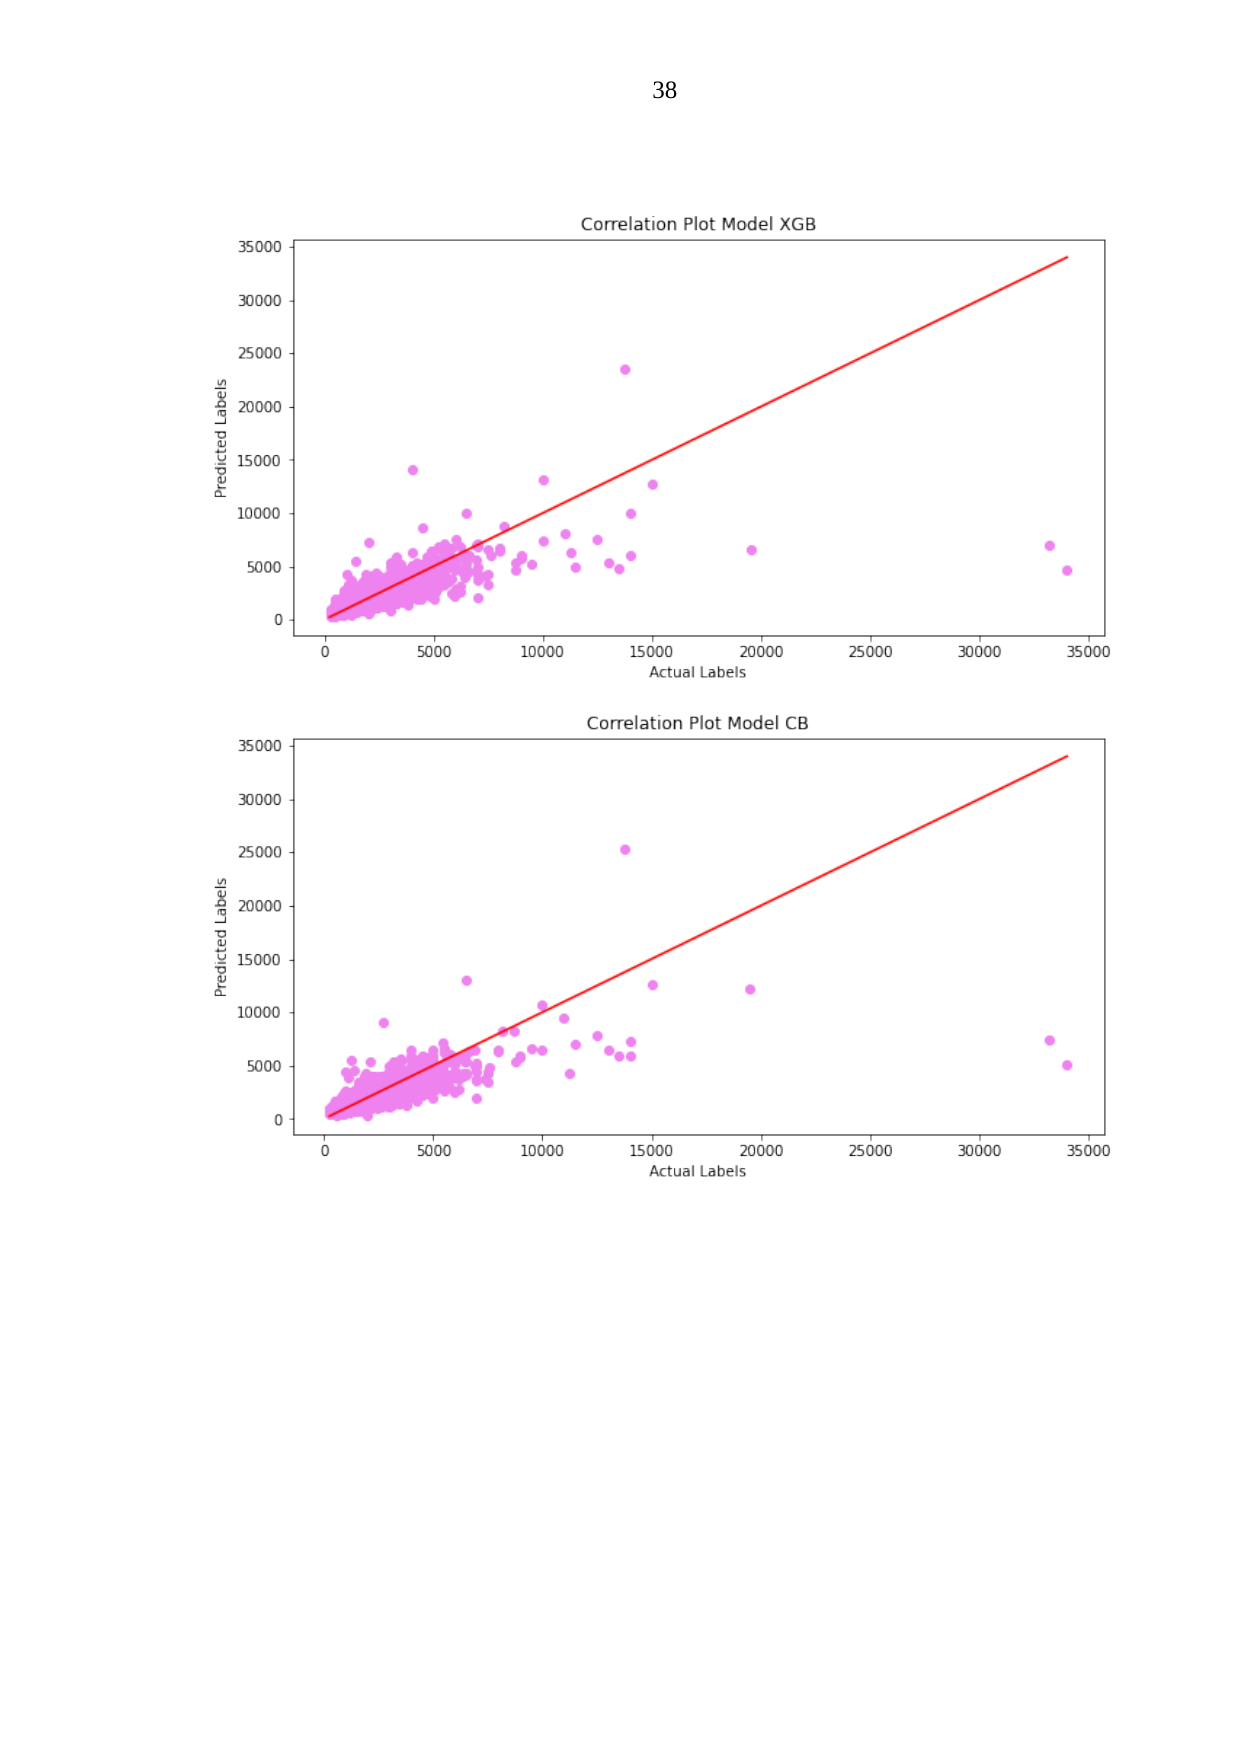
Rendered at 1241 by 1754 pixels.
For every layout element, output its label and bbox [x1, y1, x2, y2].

picture [206, 206, 1122, 691]
picture [206, 705, 1122, 1190]
